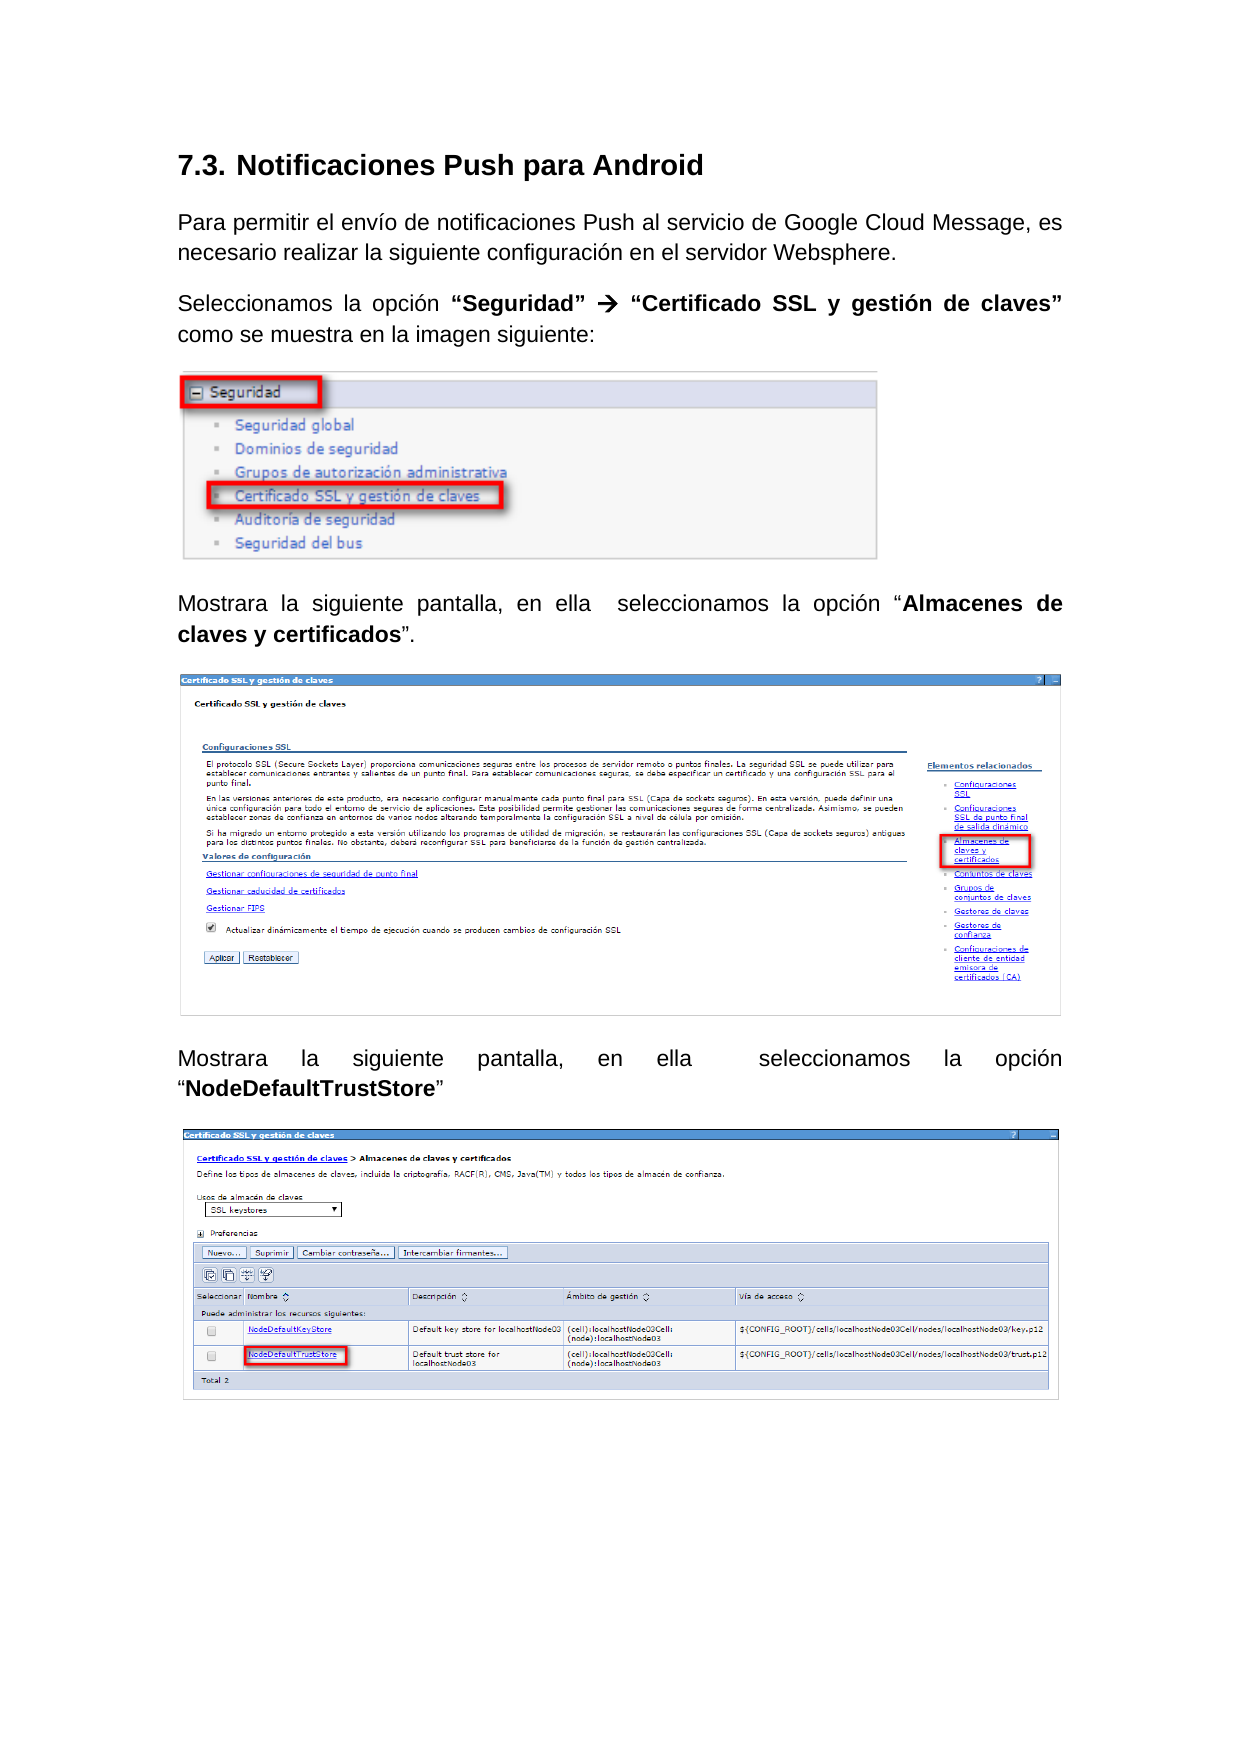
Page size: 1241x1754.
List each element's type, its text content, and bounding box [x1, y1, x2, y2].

text Para permitir el envío de notificaciones Push al servicio de Google Cloud Message, es necesario realizar la siguiente configuración en el servidor Websphere. [177, 209, 1063, 266]
text Seleccionamos la opción “Seguridad” “Certificado SSL y gestión de claves” como se muestra en la imagen siguiente: [177, 290, 1063, 347]
picture [177, 1125, 1063, 1404]
picture [177, 671, 1063, 1020]
text Mostrara la siguiente pantalla, en ella seleccionamos la opción “Almacenes de claves y certificados”. [177, 590, 1063, 647]
picture [177, 371, 887, 566]
subtitle Notificaciones Push para Android [177, 148, 1063, 181]
text Mostrara la siguiente pantalla, en ella seleccionamos la opción “NodeDefaultTrustStore” [177, 1044, 1063, 1101]
